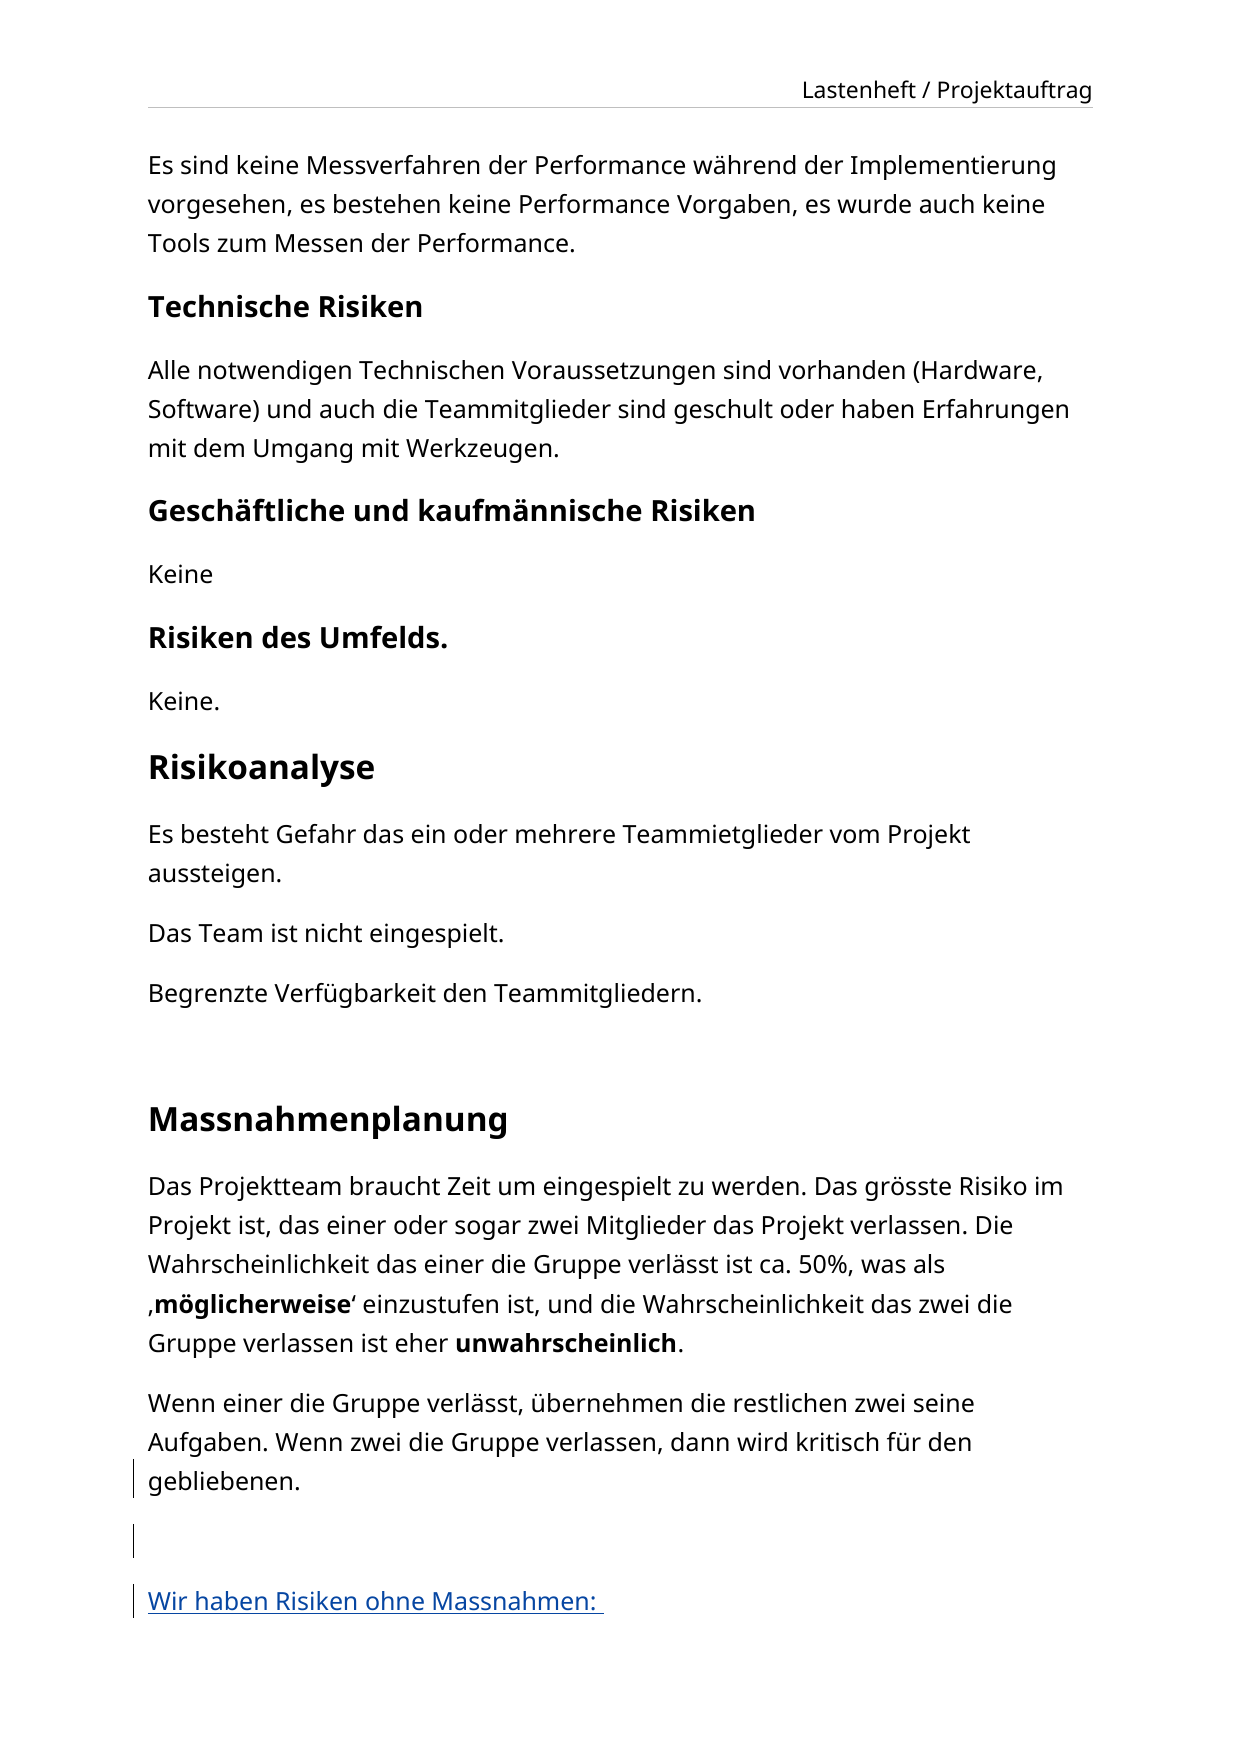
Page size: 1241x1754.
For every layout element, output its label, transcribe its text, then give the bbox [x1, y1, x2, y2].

text Begrenzte Verfügbarkeit den Teammitgliedern. [148, 976, 1093, 1010]
text Es sind keine Messverfahren der Performance während der Implementierung vorgesehen, es bestehen keine Performance Vorgaben, es wurde auch keine Tools zum Messen der Performance. [148, 148, 1093, 260]
text Das Projektteam braucht Zeit um eingespielt zu werden. Das grösste Risiko im Projekt ist, das einer oder sogar zwei Mitglieder das Projekt verlassen. Die Wahrscheinlichkeit das einer die Gruppe verlässt ist ca. 50%, was als ‚möglicherweise‘ einzustufen ist, und die Wahrscheinlichkeit das zwei die Gruppe verlassen ist eher unwahrscheinlich. [148, 1169, 1093, 1359]
text Technische Risiken [148, 286, 1093, 326]
text Wenn einer die Gruppe verlässt, übernehmen die restlichen zwei seine Aufgaben. Wenn zwei die Gruppe verlassen, dann wird kritisch für den gebliebenen. [148, 1386, 1093, 1498]
text Das Team ist nicht eingespielt. [148, 916, 1093, 950]
text Es besteht Gefahr das ein oder mehrere Teammietglieder vom Projekt aussteigen. [148, 817, 1093, 890]
text Alle notwendigen Technischen Voraussetzungen sind vorhanden (Hardware, Software) und auch die Teammitglieder sind geschult oder haben Erfahrungen mit dem Umgang mit Werkzeugen. [148, 352, 1093, 465]
text Geschäftliche und kaufmännische Risiken [148, 491, 1093, 530]
text Keine. [148, 684, 1093, 718]
text Keine [148, 557, 1093, 591]
text Risikoanalyse [148, 744, 1093, 789]
text Massnahmenplanung [148, 1096, 1093, 1141]
text Risiken des Umfelds. [148, 617, 1093, 657]
